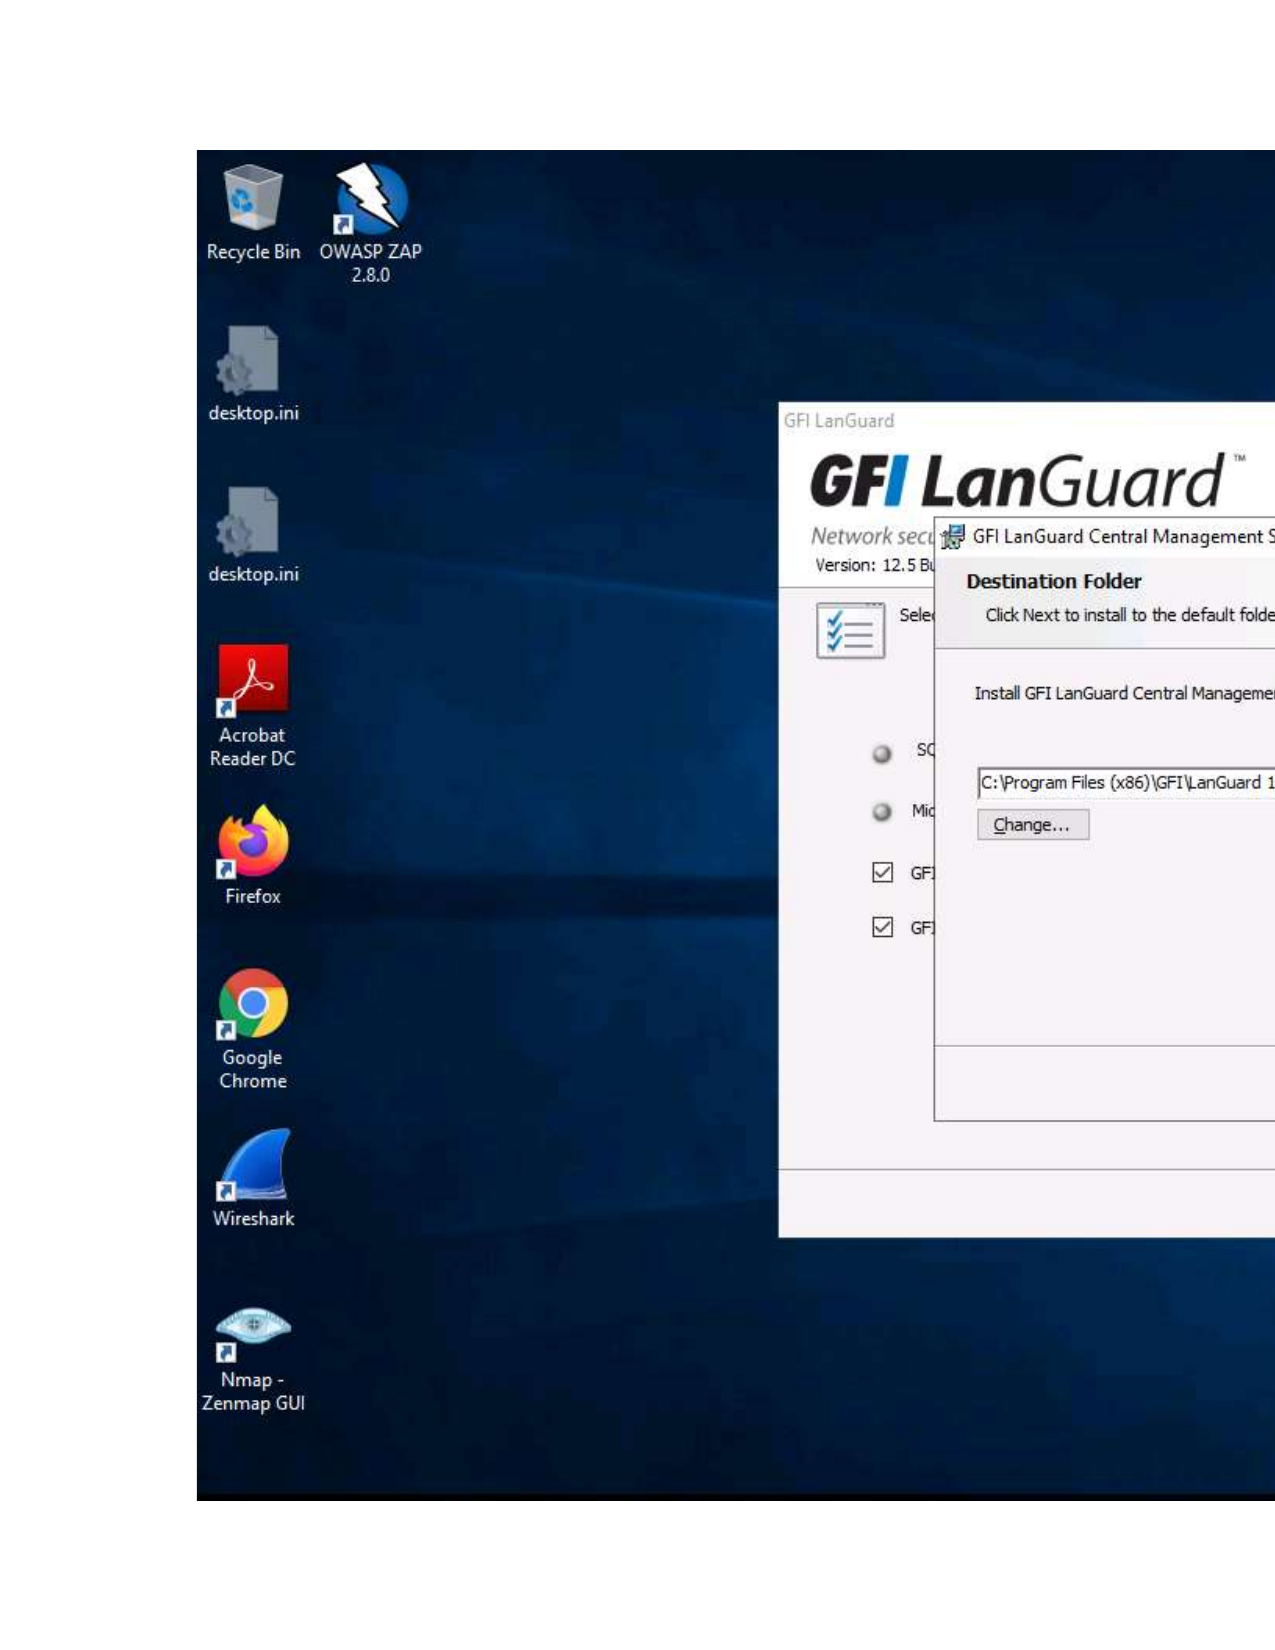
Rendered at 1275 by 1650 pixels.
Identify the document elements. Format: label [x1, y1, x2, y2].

picture [196, 150, 1275, 1501]
